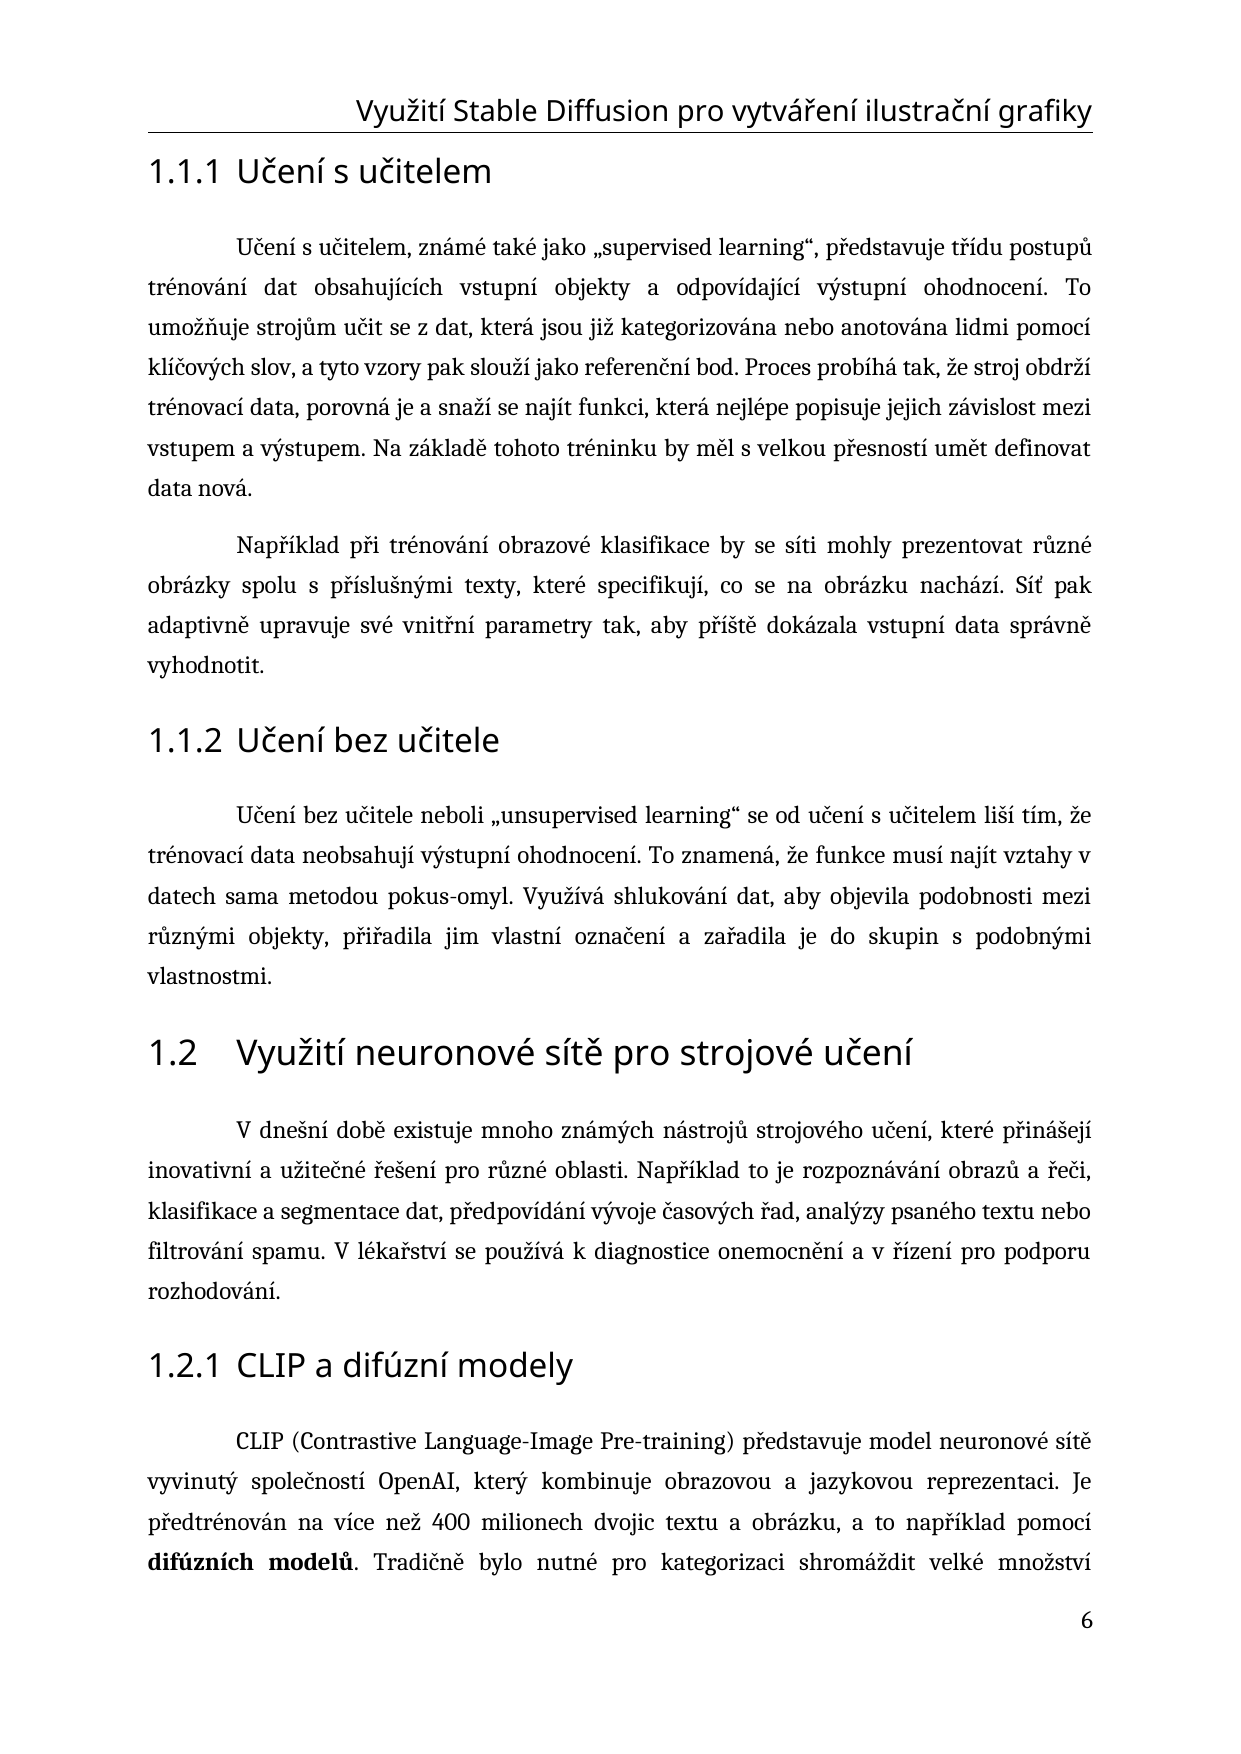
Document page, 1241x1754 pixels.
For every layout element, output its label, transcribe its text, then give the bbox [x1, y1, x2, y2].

subtitle Učení s učitelem [148, 148, 1093, 193]
text V dnešní době existuje mnoho známých nástrojů strojového učení, které přinášejí inovativní a užitečné řešení pro různé oblasti. Například to je rozpoznávání obrazů a řeči, klasifikace a segmentace dat, předpovídání vývoje časových řad, analýzy psaného textu nebo filtrování spamu. V lékařství se používá k diagnostice onemocnění a v řízení pro podporu rozhodování. [148, 1116, 1093, 1306]
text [148, 1427, 1093, 1576]
subtitle Učení bez učitele [148, 716, 1093, 762]
subtitle Využití neuronové sítě pro strojové učení [148, 1027, 1093, 1075]
subtitle CLIP a difúzní modely [148, 1342, 1093, 1388]
text Například při trénování obrazové klasifikace by se síti mohly prezentovat různé obrázky spolu s příslušnými texty, které specifikují, co se na obrázku nachází. Síť pak adaptivně upravuje své vnitřní parametry tak, aby příště dokázala vstupní data správně vyhodnotit. [148, 531, 1093, 680]
text Učení bez učitele neboli „unsupervised learning“ se od učení s učitelem liší tím, že trénovací data neobsahují výstupní ohodnocení. To znamená, že funkce musí najít vztahy v datech sama metodou pokus-omyl. Využívá shlukování dat, aby objevila podobnosti mezi různými objekty, přiřadila jim vlastní označení a zařadila je do skupin s podobnými vlastnostmi. [148, 801, 1093, 991]
text Učení s učitelem, známé také jako „supervised learning“, představuje třídu postupů trénování dat obsahujících vstupní objekty a odpovídající výstupní ohodnocení. To umožňuje strojům učit se z dat, která jsou již kategorizována nebo anotována lidmi pomocí klíčových slov, a tyto vzory pak slouží jako referenční bod. Proces probíhá tak, že stroj obdrží trénovací data, porovná je a snaží se najít funkci, která nejlépe popisuje jejich závislost mezi vstupem a výstupem. Na základě tohoto tréninku by měl s velkou přesností umět definovat data nová. [148, 232, 1093, 502]
